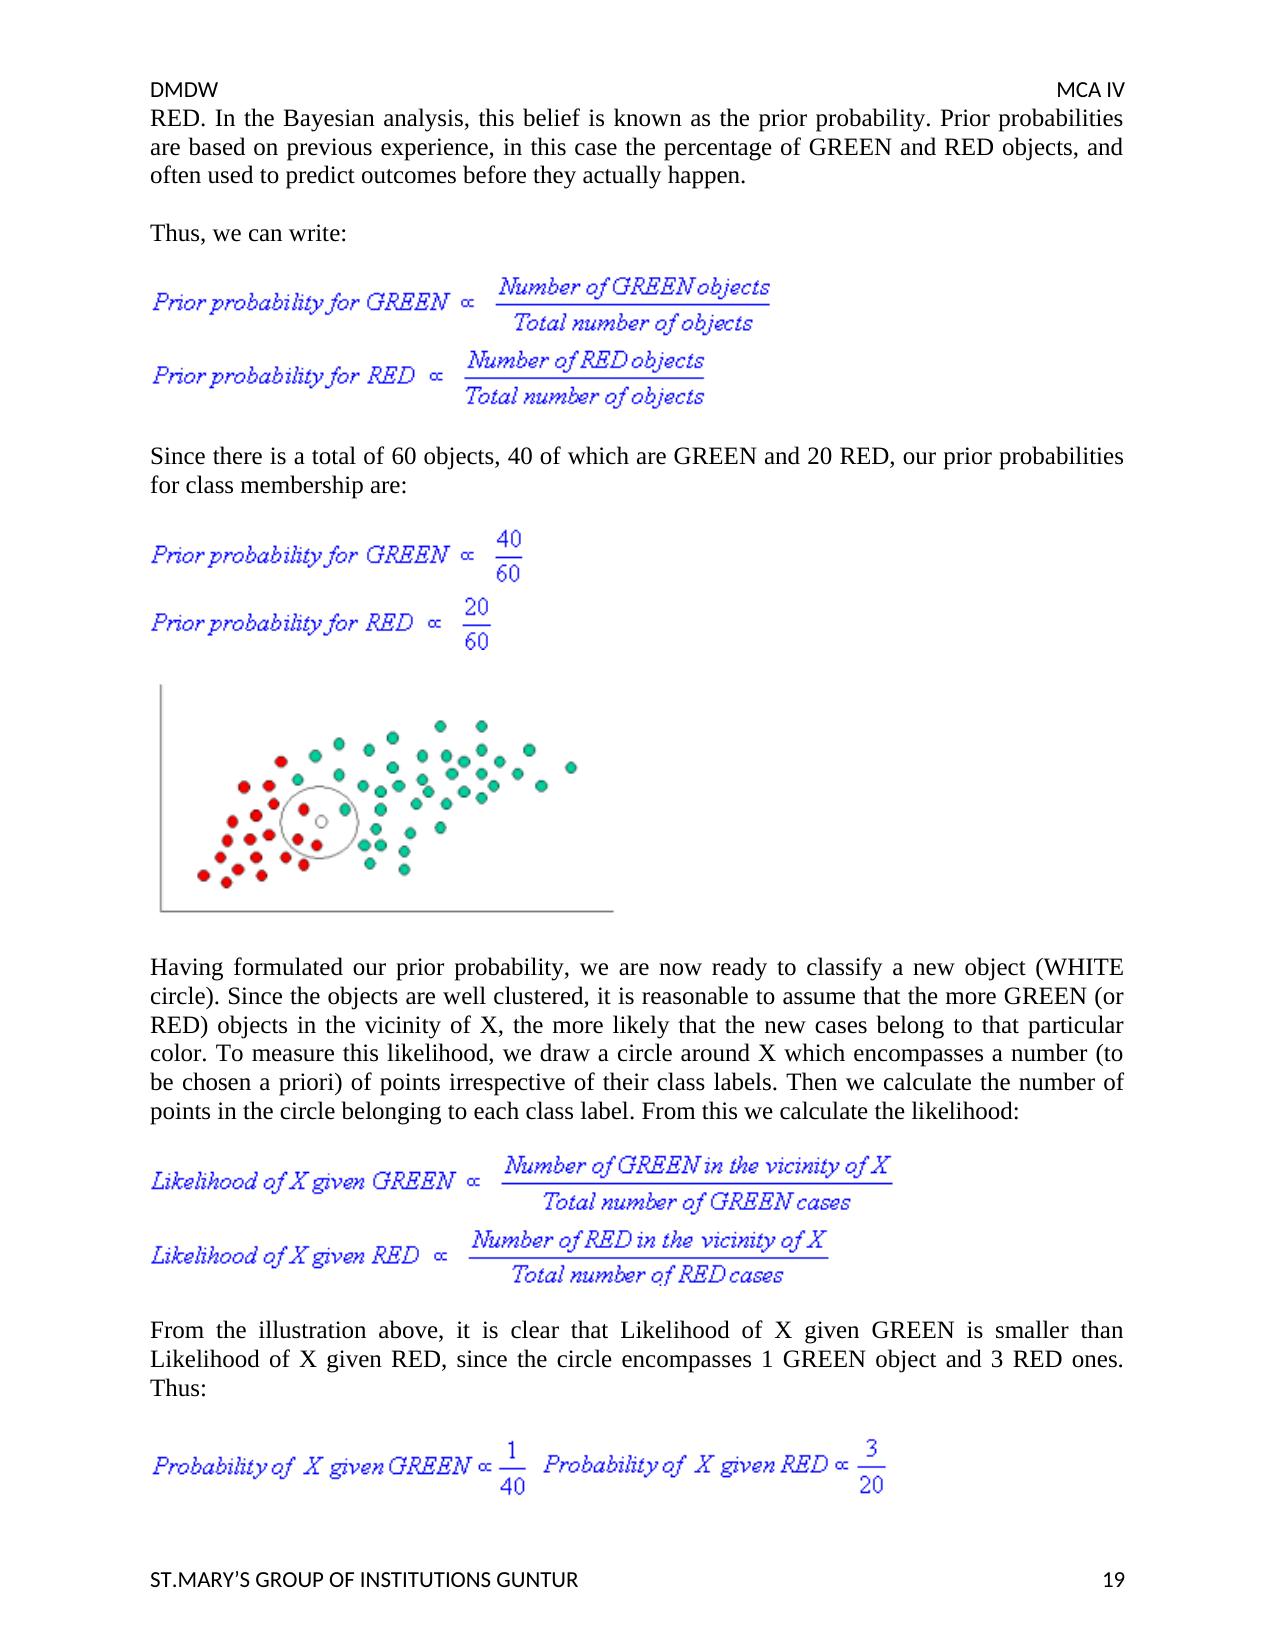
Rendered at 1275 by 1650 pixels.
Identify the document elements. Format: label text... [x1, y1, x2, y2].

picture [150, 527, 524, 650]
text Since there is a total of 60 objects, 40 of which are GREEN and 20 RED, our prior probabilities for class membership are: [150, 441, 1125, 498]
text Thus, we can write: [150, 218, 1125, 247]
picture [150, 679, 626, 923]
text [150, 103, 1125, 189]
picture [150, 1153, 896, 1286]
picture [150, 276, 770, 412]
text Having formulated our prior probability, we are now ready to classify a new object (WHITE circle). Since the objects are well clustered, it is reasonable to assume that the more GREEN (or RED) objects in the vicinity of X, the more likely that the new cases belong to that particular color. To measure this likelihood, we draw a circle around X which encompasses a number (to be chosen a priori) of points irrespective of their class labels. Then we calculate the number of points in the circle belonging to each class label. From this we calculate the likelihood: [150, 952, 1125, 1125]
picture [150, 1430, 897, 1503]
text From the illustration above, it is clear that Likelihood of X given GREEN is smaller than Likelihood of X given RED, since the circle encompasses 1 GREEN object and 3 RED ones. Thus: [150, 1315, 1125, 1401]
